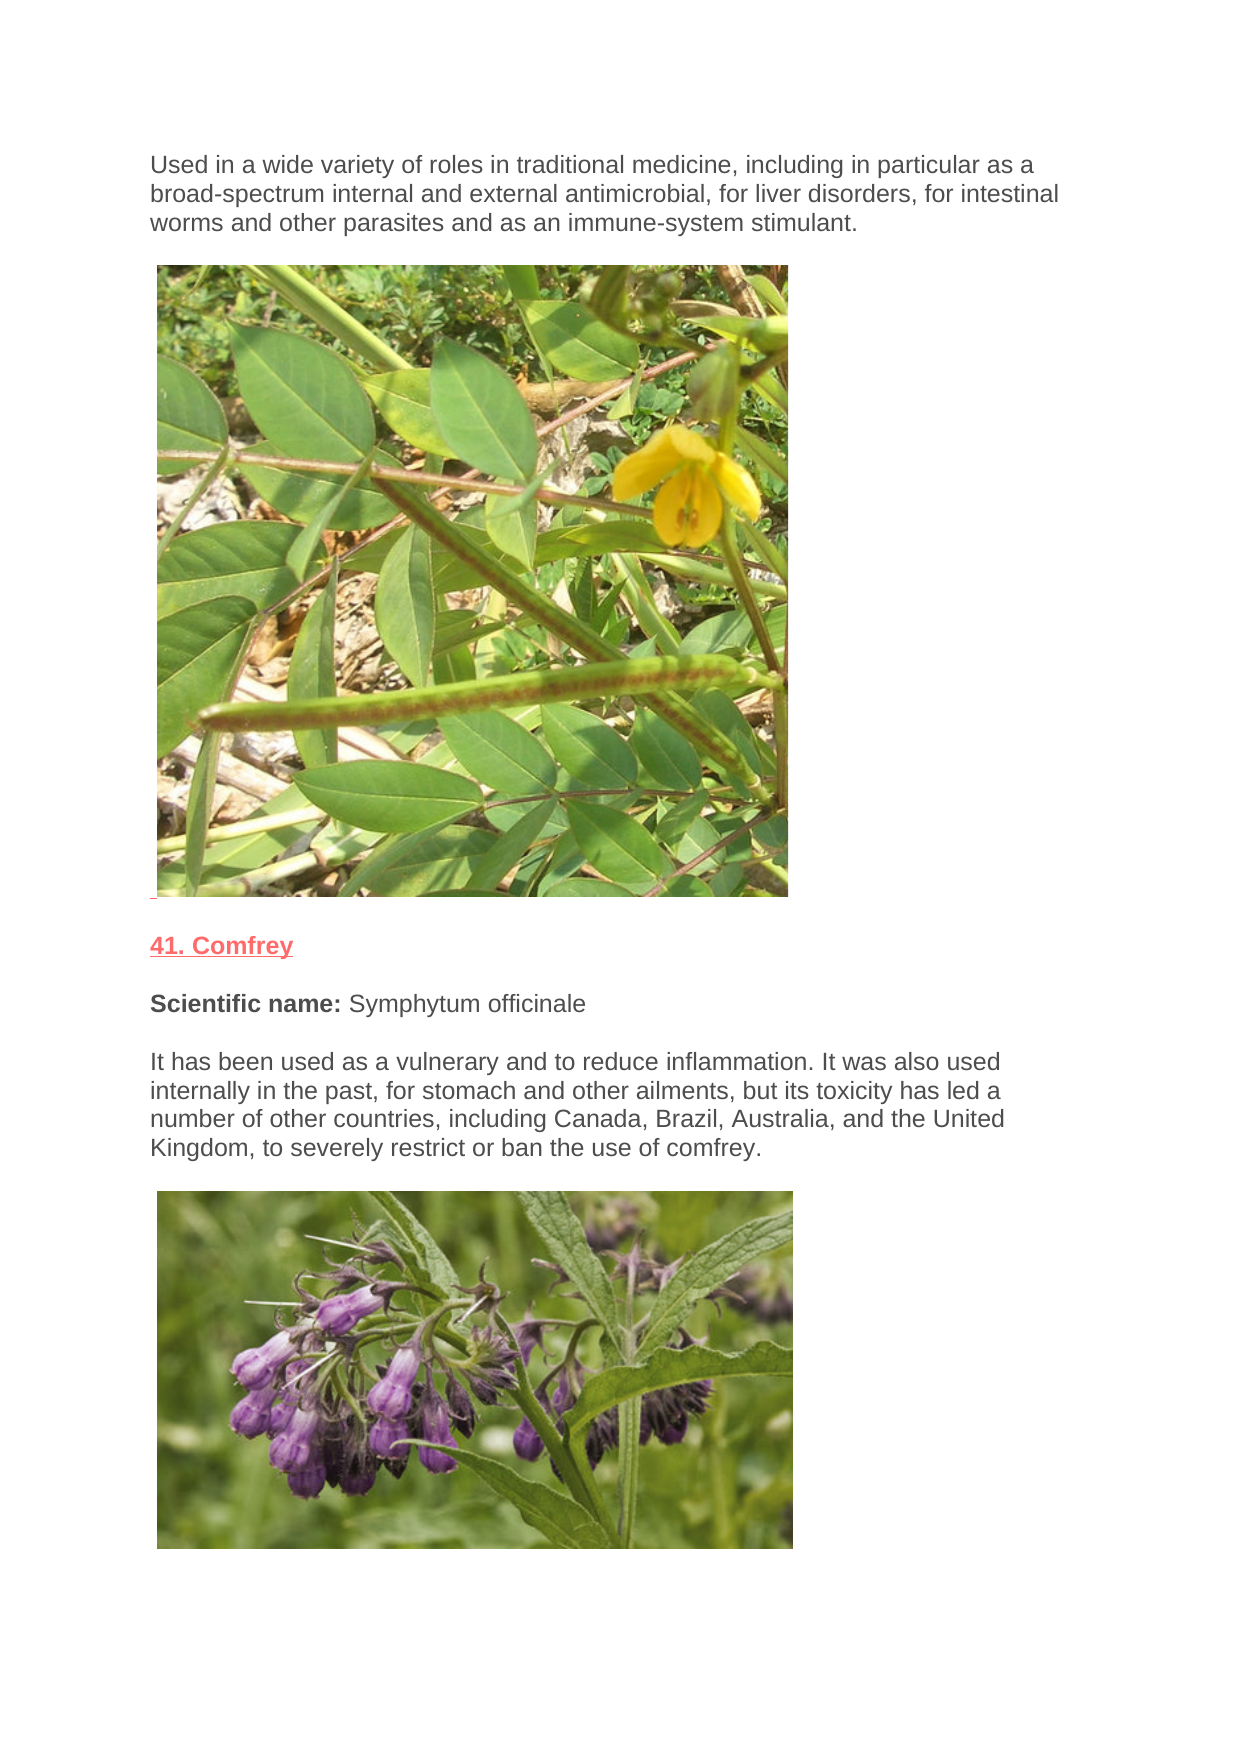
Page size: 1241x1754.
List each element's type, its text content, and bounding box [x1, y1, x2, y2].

text It has been used as a vulnerary and to reduce inflammation. It was also used internally in the past, for stomach and other ailments, but its toxicity has led a number of other countries, including Canada, Brazil, Australia, and the United Kingdom, to severely restrict or ban the use of comfrey. [150, 1047, 1090, 1162]
text Scientific name: Symphytum officinale [150, 989, 1090, 1018]
text 41. Comfrey [150, 931, 1090, 960]
picture [157, 1191, 793, 1549]
text Used in a wide variety of roles in traditional medicine, including in particular as a broad-spectrum internal and external antimicrobial, for liver disorders, for intestinal worms and other parasites and as an immune-system stimulant. [150, 150, 1090, 236]
picture [157, 265, 789, 897]
